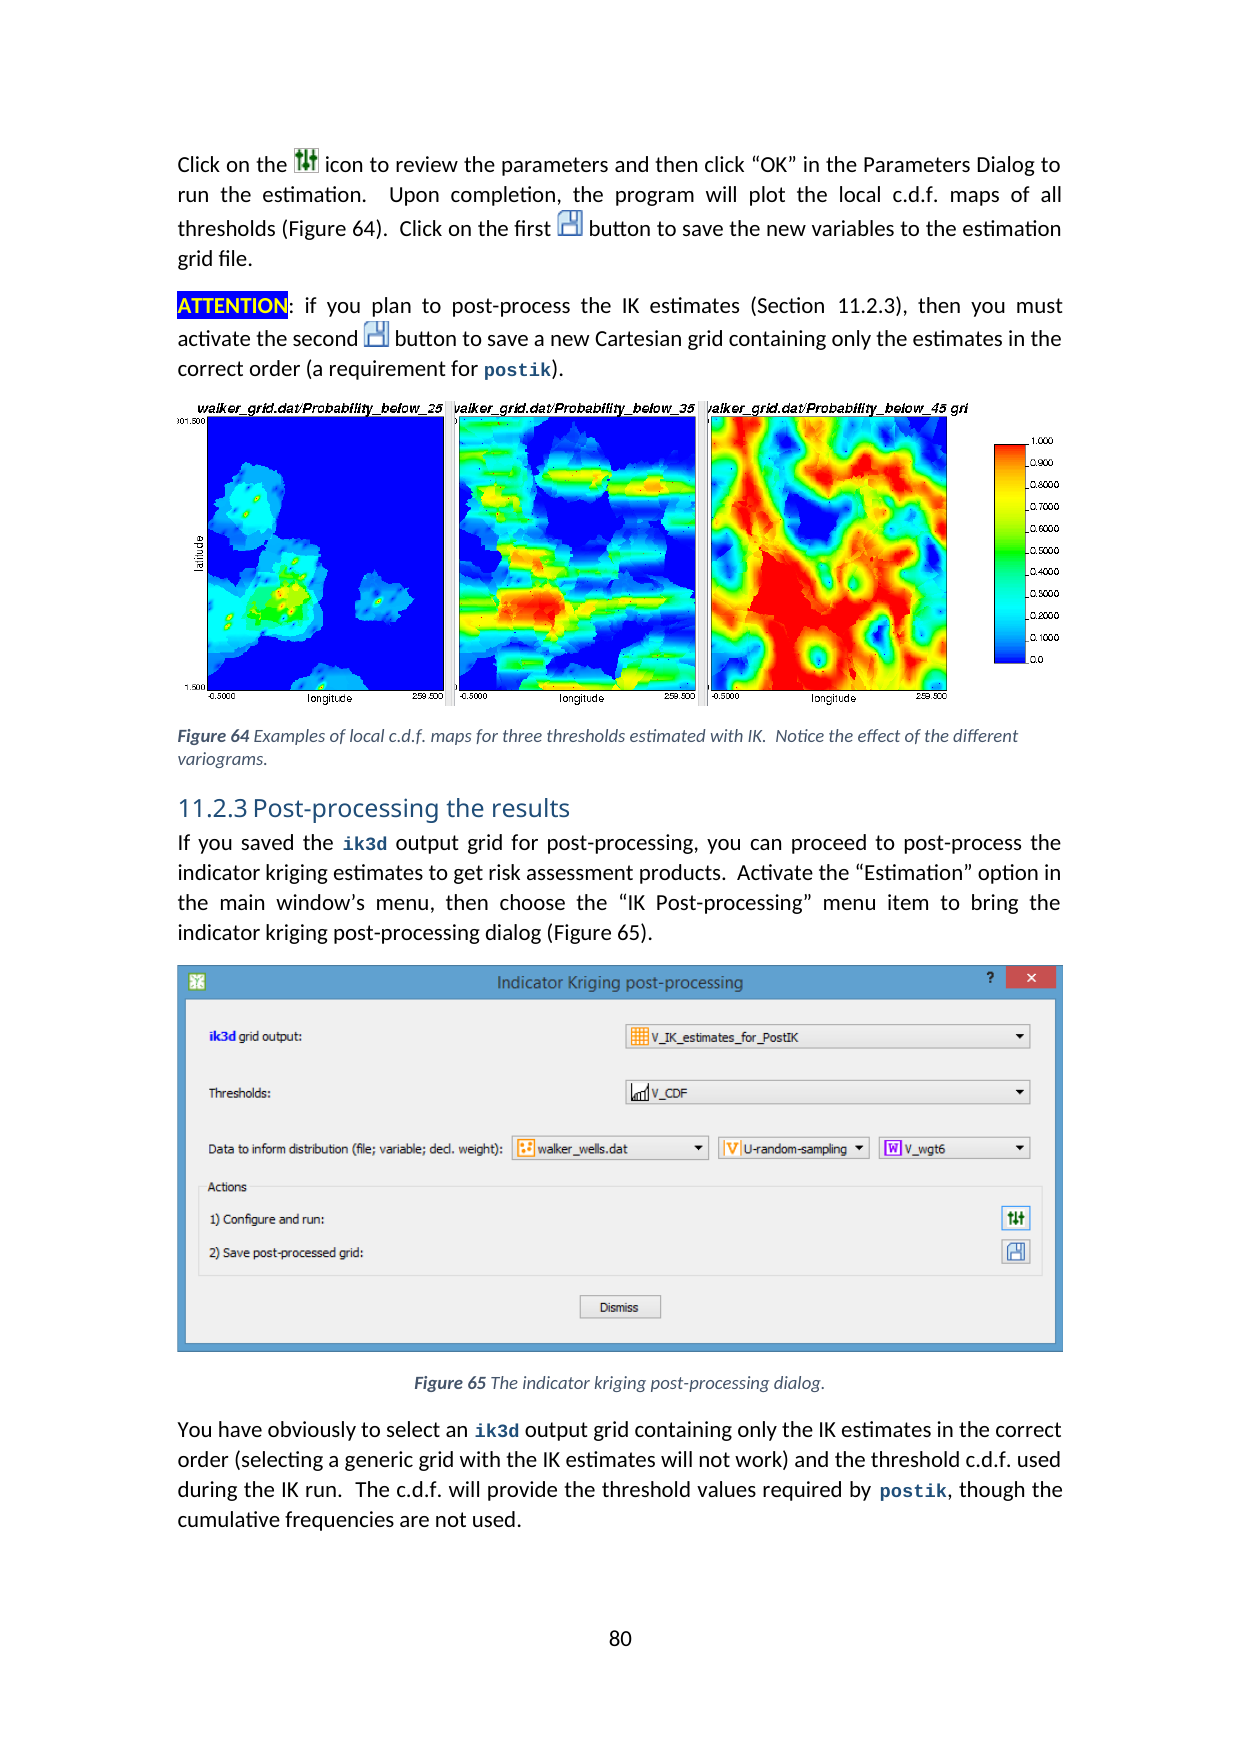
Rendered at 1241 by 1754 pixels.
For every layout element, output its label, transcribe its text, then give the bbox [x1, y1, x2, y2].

picture [557, 210, 583, 236]
text You have obviously to select an ik3d output grid containing only the IK estimates in the correct order (selecting a generic grid with the IK estimates will not work) and the threshold c.d.f. used during the IK run. The c.d.f. will provide the threshold values required by postik, though the cumulative frequencies are not used. [177, 1415, 1063, 1533]
text If you saved the ik3d output grid for post-processing, you can proceed to post-process the indicator kriging estimates to get risk assessment products. Activate the “Estimation” option in the main window’s menu, then choose the “IK Post-processing” menu item to bring the indicator kriging post-processing dialog (Figure 62). [177, 828, 1063, 947]
picture [295, 149, 318, 172]
picture [177, 965, 1063, 1352]
subtitle Post-processing the results [177, 791, 1063, 825]
picture [363, 321, 390, 347]
text ATTENTION: if you plan to post-process the IK estimates (Section 11.2.3), then you must activate the second button to save a new Cartesian grid containing only the estimates in the correct order (a requirement for postik). [177, 291, 1063, 382]
picture [177, 401, 1062, 706]
text Click on the icon to review the parameters and then click “OK” in the Parameters Dialog to run the estimation. Upon completion, the program will plot the local c.d.f. maps of all thresholds (Figure 61). Click on the first button to save the new variables to the estimation grid file. [177, 148, 1063, 272]
text Figure 65 The indicator kriging post-processing dialog. [177, 1371, 1063, 1394]
text Figure 64 Examples of local c.d.f. maps for three thresholds estimated with IK. Notice the effect of the different variograms. [177, 724, 1063, 770]
